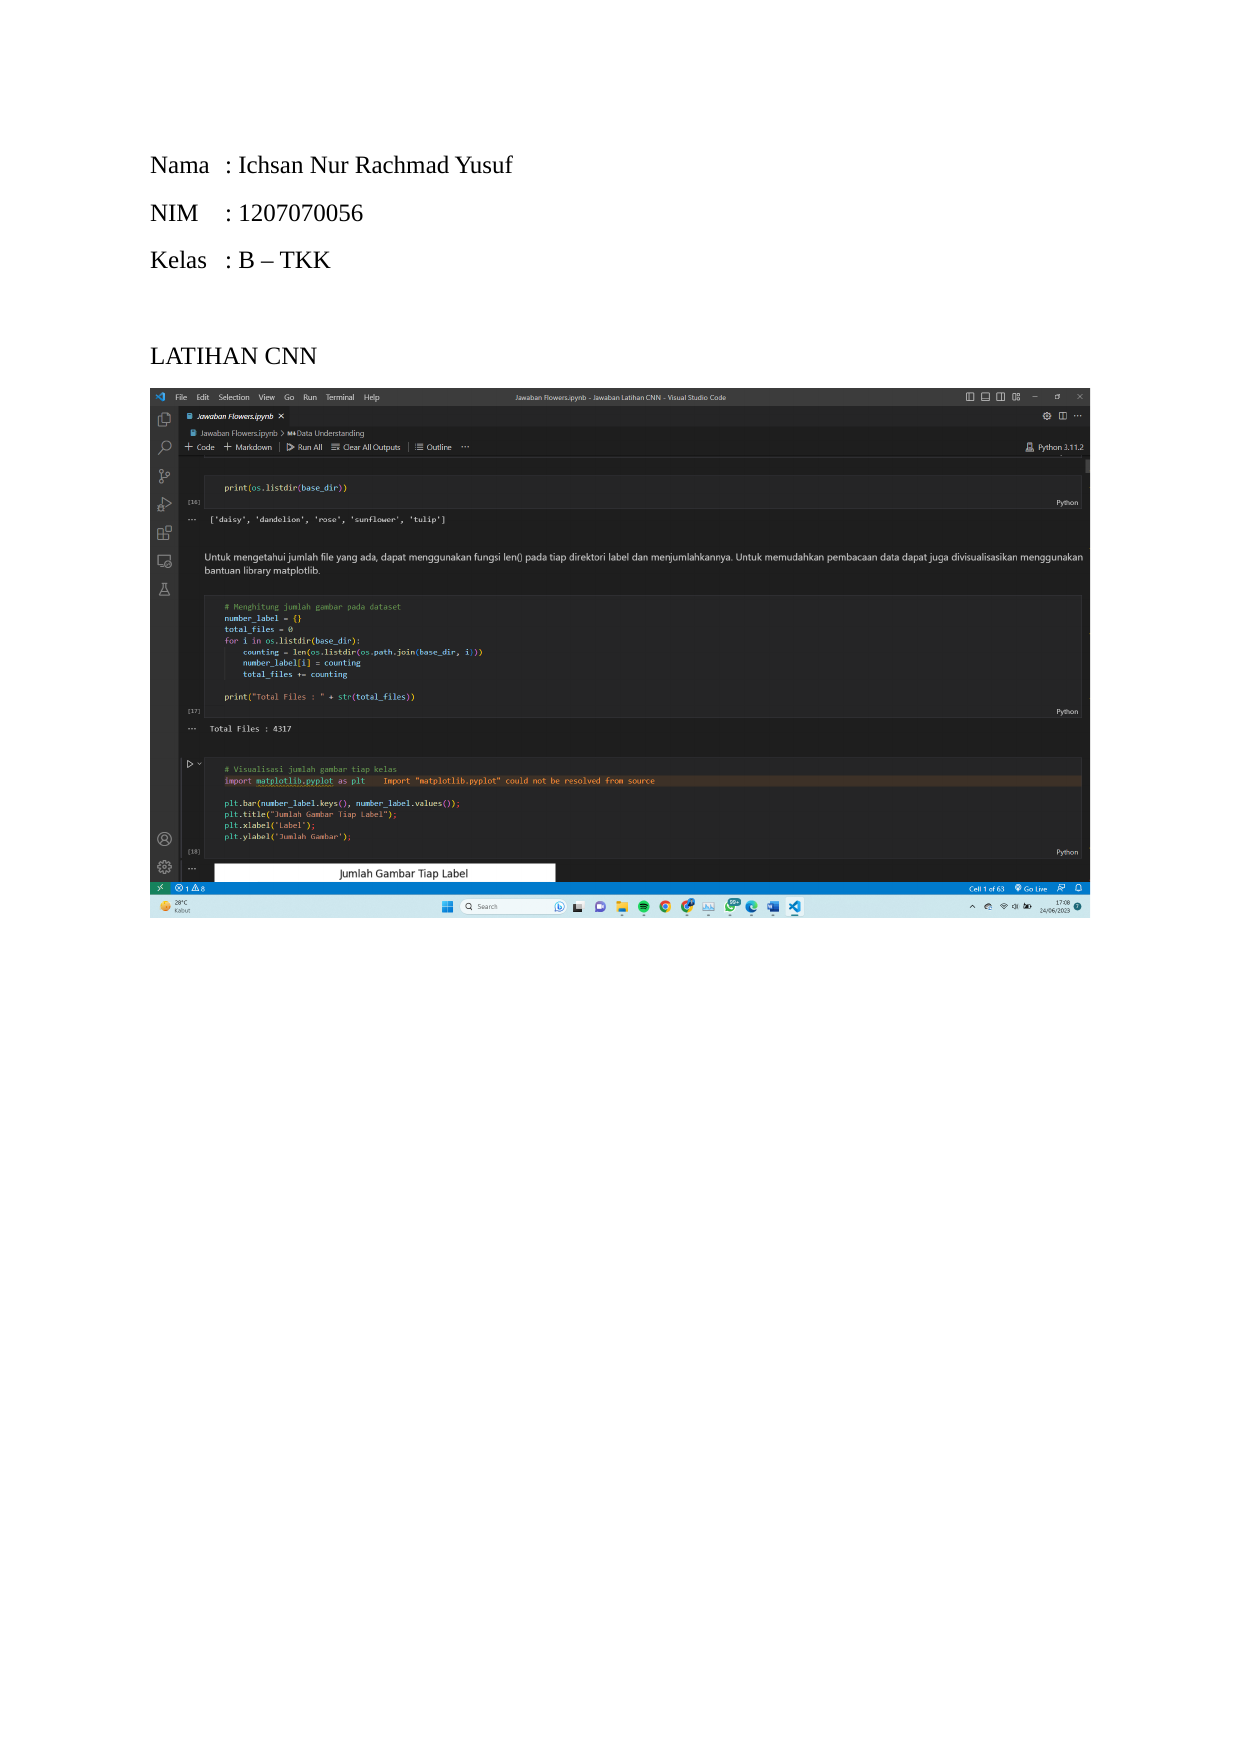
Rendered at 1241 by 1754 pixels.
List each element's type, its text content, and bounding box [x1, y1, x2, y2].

text Kelas : B – TKK [150, 245, 1090, 274]
text Nama : Ichsan Nur Rachmad Yusuf [150, 150, 1090, 179]
text NIM : 1207070056 [150, 198, 1090, 226]
text LATIHAN CNN [150, 341, 1090, 369]
picture [150, 388, 1091, 918]
